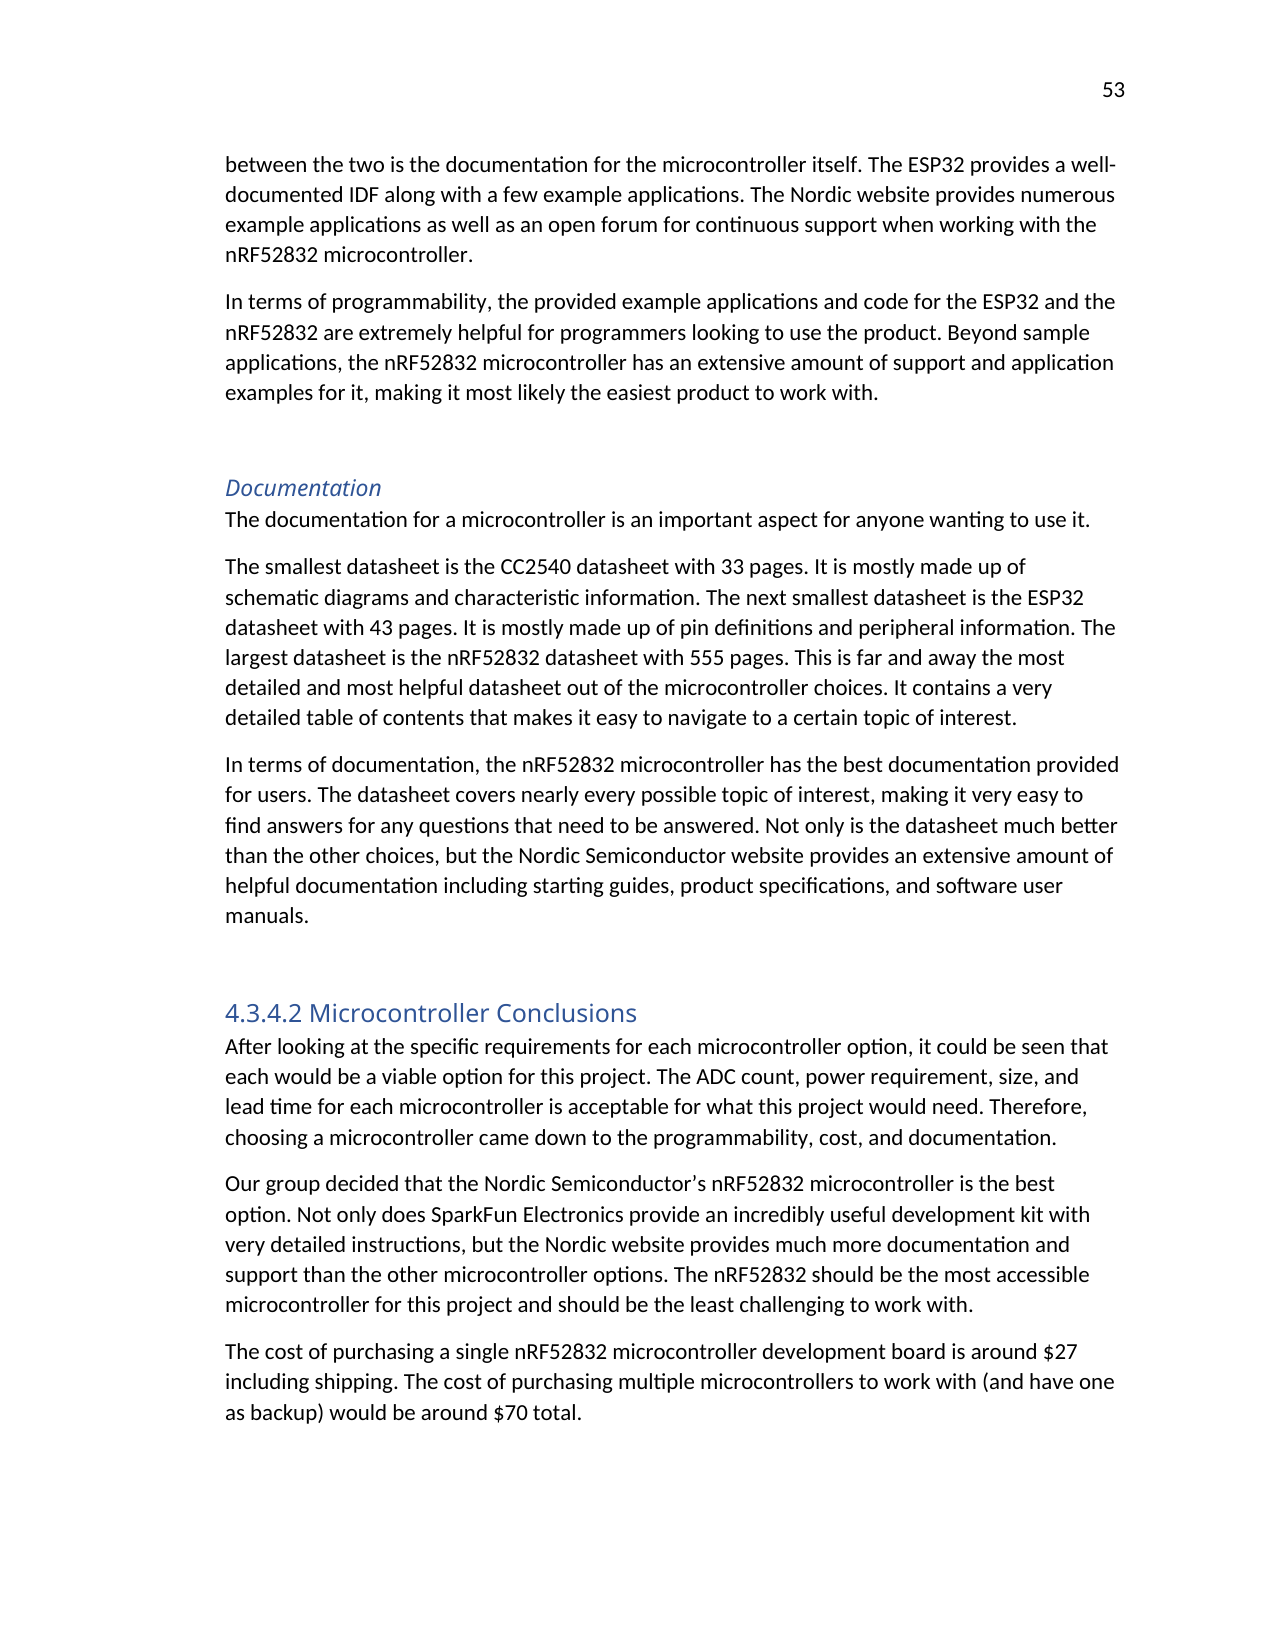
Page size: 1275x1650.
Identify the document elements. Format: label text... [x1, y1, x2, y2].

subtitle 4.3.4.2 Microcontroller Conclusions [150, 995, 1125, 1029]
text The cost of purchasing a single nRF52832 microcontroller development board is around $27 including shipping. The cost of purchasing multiple microcontrollers to work with (and have one as backup) would be around $70 total. [225, 1337, 1125, 1426]
text Our group decided that the Nordic Semiconductor’s nRF52832 microcontroller is the best option. Not only does SparkFun Electronics provide an incredibly useful development kit with very detailed instructions, but the Nordic website provides much more documentation and support than the other microcontroller options. The nRF52832 should be the most accessible microcontroller for this project and should be the least challenging to work with. [225, 1169, 1125, 1318]
text In terms of documentation, the nRF52832 microcontroller has the best documentation provided for users. The datasheet covers nearly every possible topic of interest, making it very easy to find answers for any questions that need to be answered. Not only is the datasheet much better than the other choices, but the Nordic Semiconductor website provides an extensive amount of helpful documentation including starting guides, product specifications, and software user manuals. [225, 750, 1125, 929]
subtitle Documentation [225, 472, 1125, 503]
text The smallest datasheet is the CC2540 datasheet with 33 pages. It is mostly made up of schematic diagrams and characteristic information. The next smallest datasheet is the ESP32 datasheet with 43 pages. It is mostly made up of pin definitions and peripheral information. The largest datasheet is the nRF52832 datasheet with 555 pages. This is far and away the most detailed and most helpful datasheet out of the microcontroller choices. It contains a very detailed table of contents that makes it easy to navigate to a certain topic of interest. [225, 552, 1125, 732]
text In terms of programmability, the provided example applications and code for the ESP32 and the nRF52832 are extremely helpful for programmers looking to use the product. Beyond sample applications, the nRF52832 microcontroller has an extensive amount of support and application examples for it, making it most likely the easiest product to work with. [225, 287, 1125, 406]
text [225, 150, 1125, 269]
text The documentation for a microcontroller is an important aspect for anyone wanting to use it. [225, 506, 1125, 534]
text After looking at the specific requirements for each microcontroller option, it could be seen that each would be a viable option for this project. The ADC count, power requirement, size, and lead time for each microcontroller is acceptable for what this project would need. Therefore, choosing a microcontroller came down to the programmability, cost, and documentation. [225, 1032, 1125, 1151]
